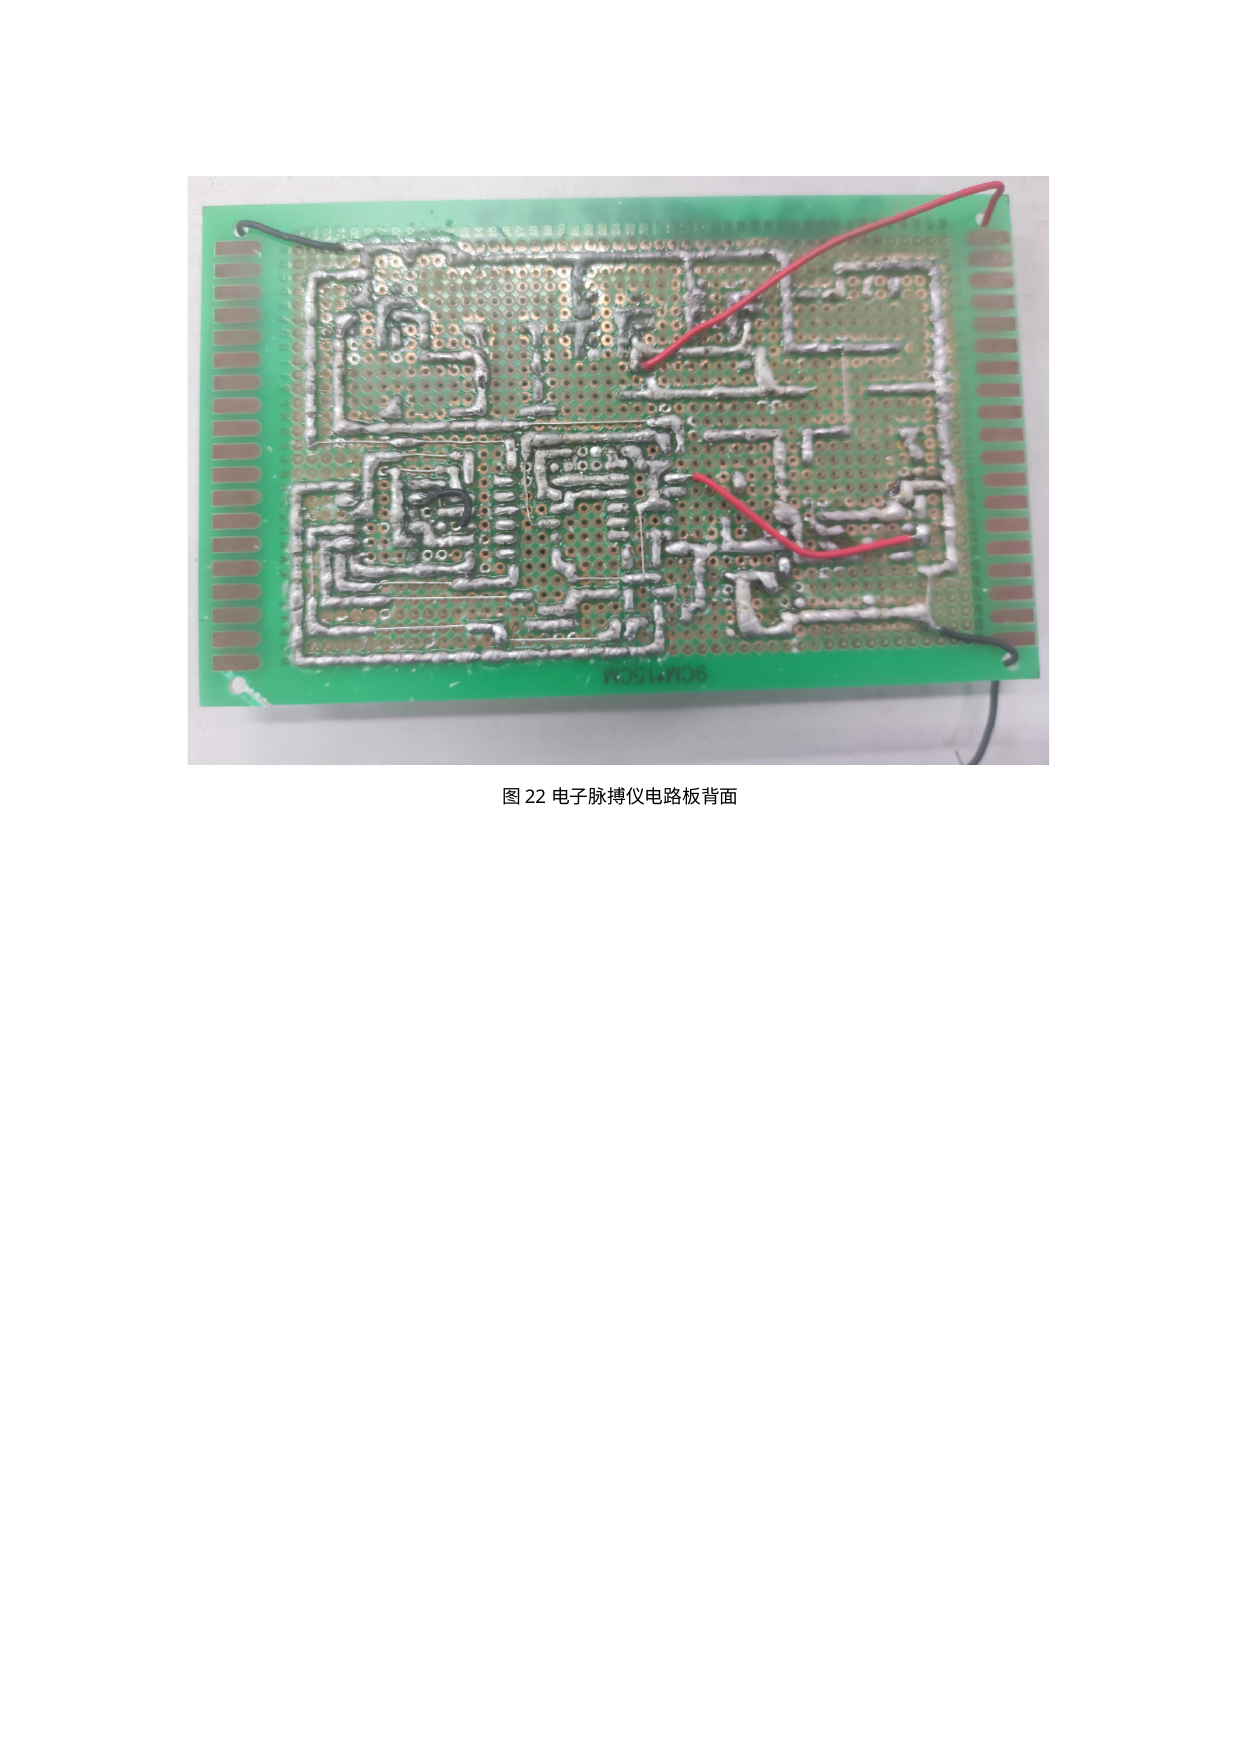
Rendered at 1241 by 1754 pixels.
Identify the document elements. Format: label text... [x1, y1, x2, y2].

text 图22 电子脉搏仪电路板背面 [187, 779, 1053, 812]
picture [187, 176, 1050, 765]
